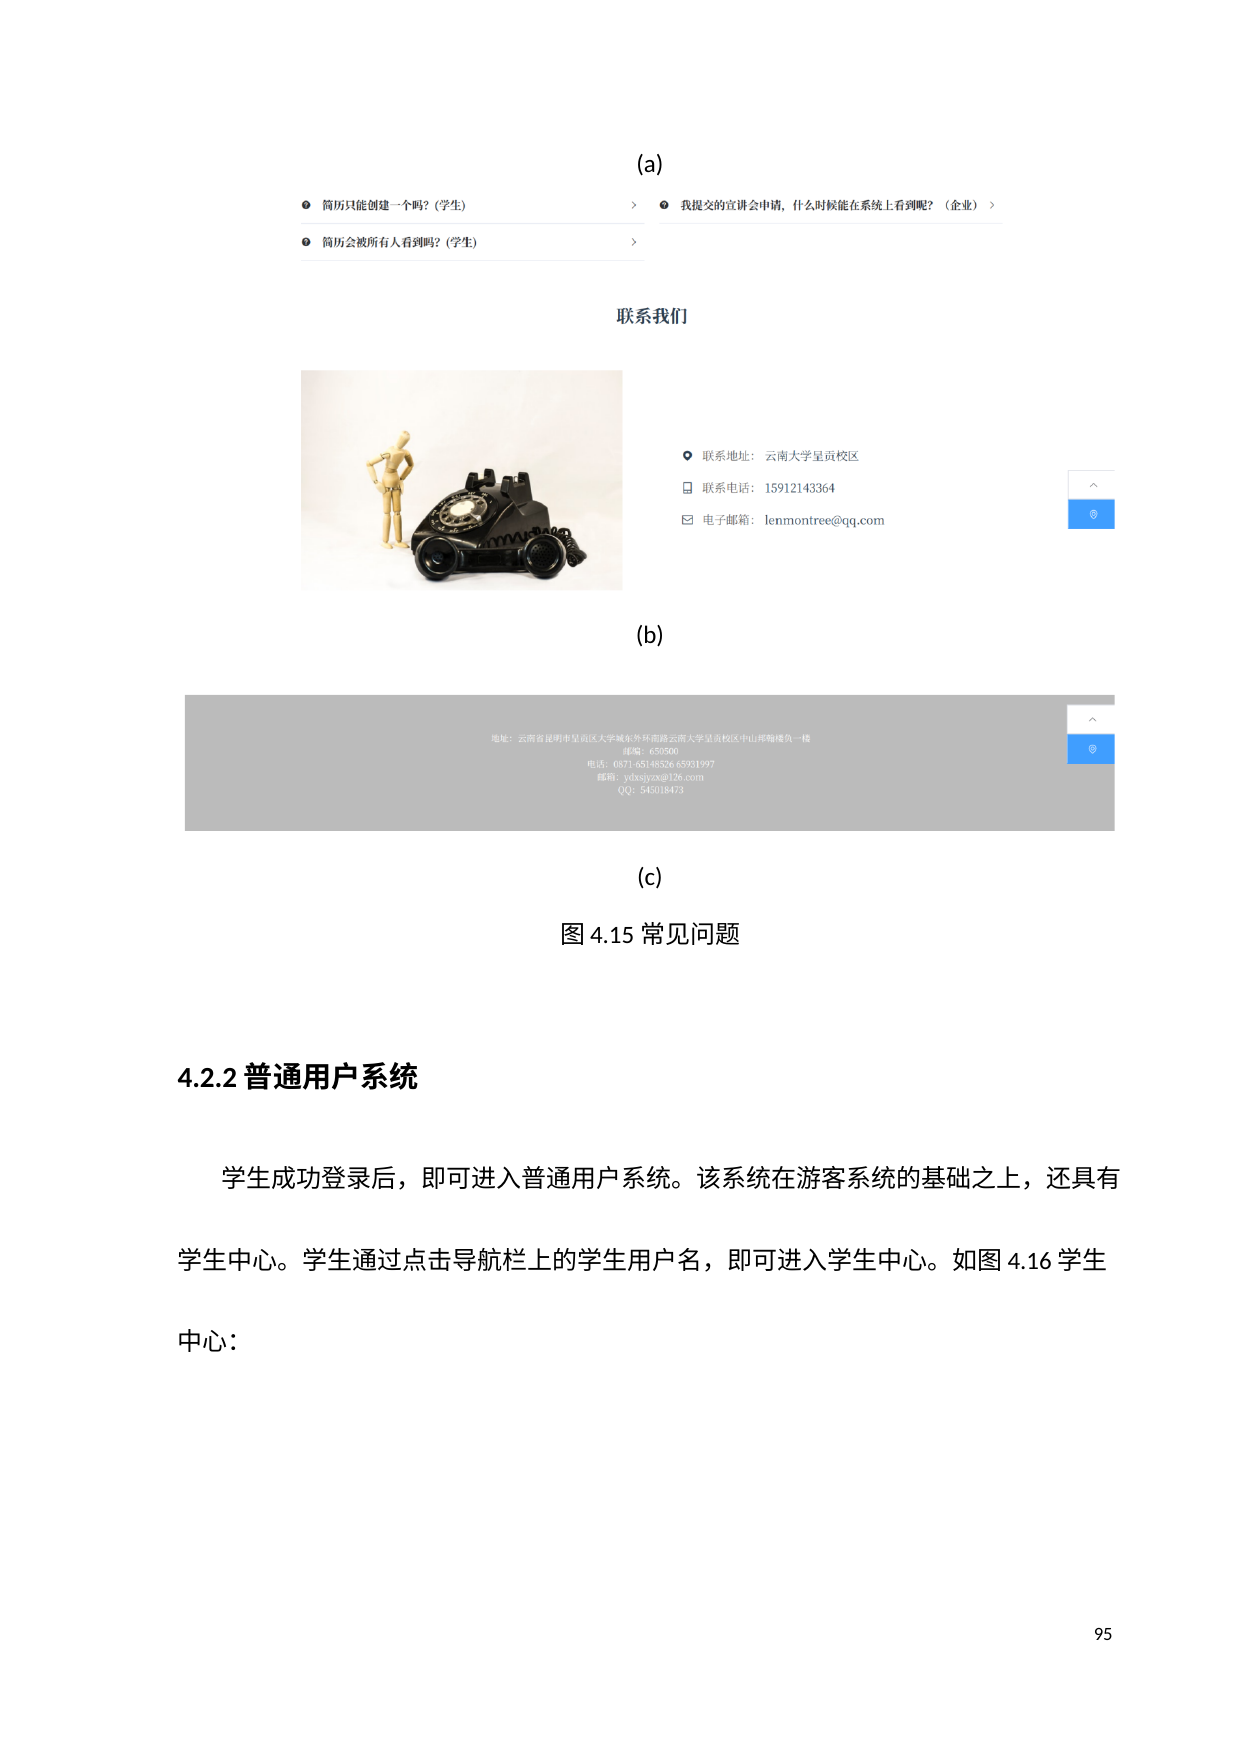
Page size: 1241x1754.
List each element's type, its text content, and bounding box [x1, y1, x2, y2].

text (b) [177, 618, 1122, 650]
subtitle 普通用户系统 [177, 1042, 1122, 1107]
text (a) [177, 148, 1122, 180]
text (c) [177, 861, 1122, 893]
text 图4.15 常见问题 [177, 901, 1122, 966]
picture [184, 187, 1115, 596]
picture [184, 657, 1115, 831]
text 学生成功登录后，即可进入普通用户系统。该系统在游客系统的基础之上，还具有学生中心。学生通过点击导航栏上的学生用户名，即可进入学生中心。如图4.16 学生中心： [177, 1144, 1122, 1372]
